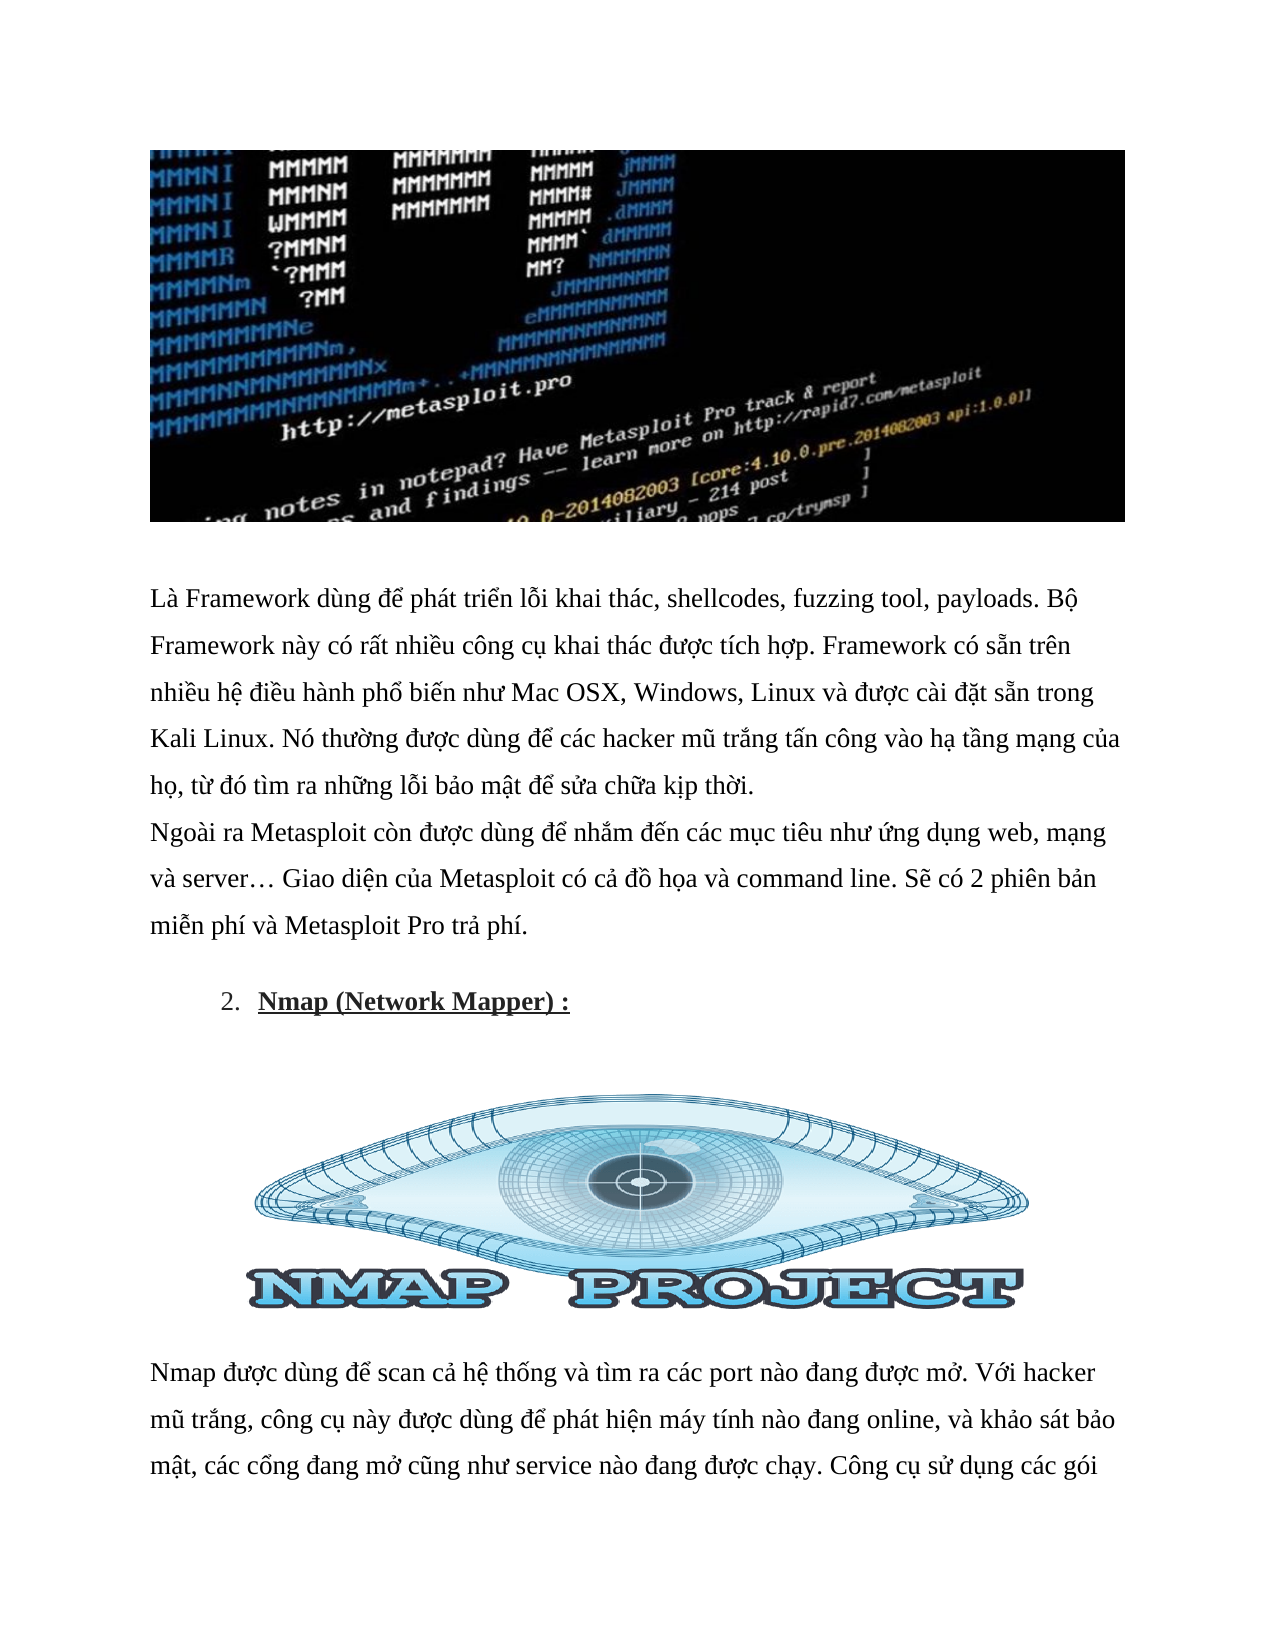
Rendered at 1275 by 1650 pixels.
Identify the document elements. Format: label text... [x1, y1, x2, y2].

text Là Framework dùng để phát triển lỗi khai thác, shellcodes, fuzzing tool, payloads. Bộ Framework này có rất nhiều công cụ khai thác được tích hợp. Framework có sẵn trên nhiều hệ điều hành phổ biến như Mac OSX, Windows, Linux và được cài đặt sẵn trong Kali Linux. Nó thường được dùng để các hacker mũ trắng tấn công vào hạ tầng mạng của họ, từ đó tìm ra những lỗi bảo mật để sửa chữa kịp thời. [150, 582, 1125, 800]
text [150, 1356, 1125, 1481]
list Nmap (Network Mapper) : [220, 985, 1125, 1016]
text Ngoài ra Metasploit còn được dùng để nhắm đến các mục tiêu như ứng dụng web, mạng và server… Giao diện của Metasploit có cả đồ họa và command line. Sẽ có 2 phiên bản miễn phí và Metasploit Pro trả phí. [150, 816, 1125, 940]
picture [150, 150, 1125, 522]
picture [150, 1060, 1125, 1342]
